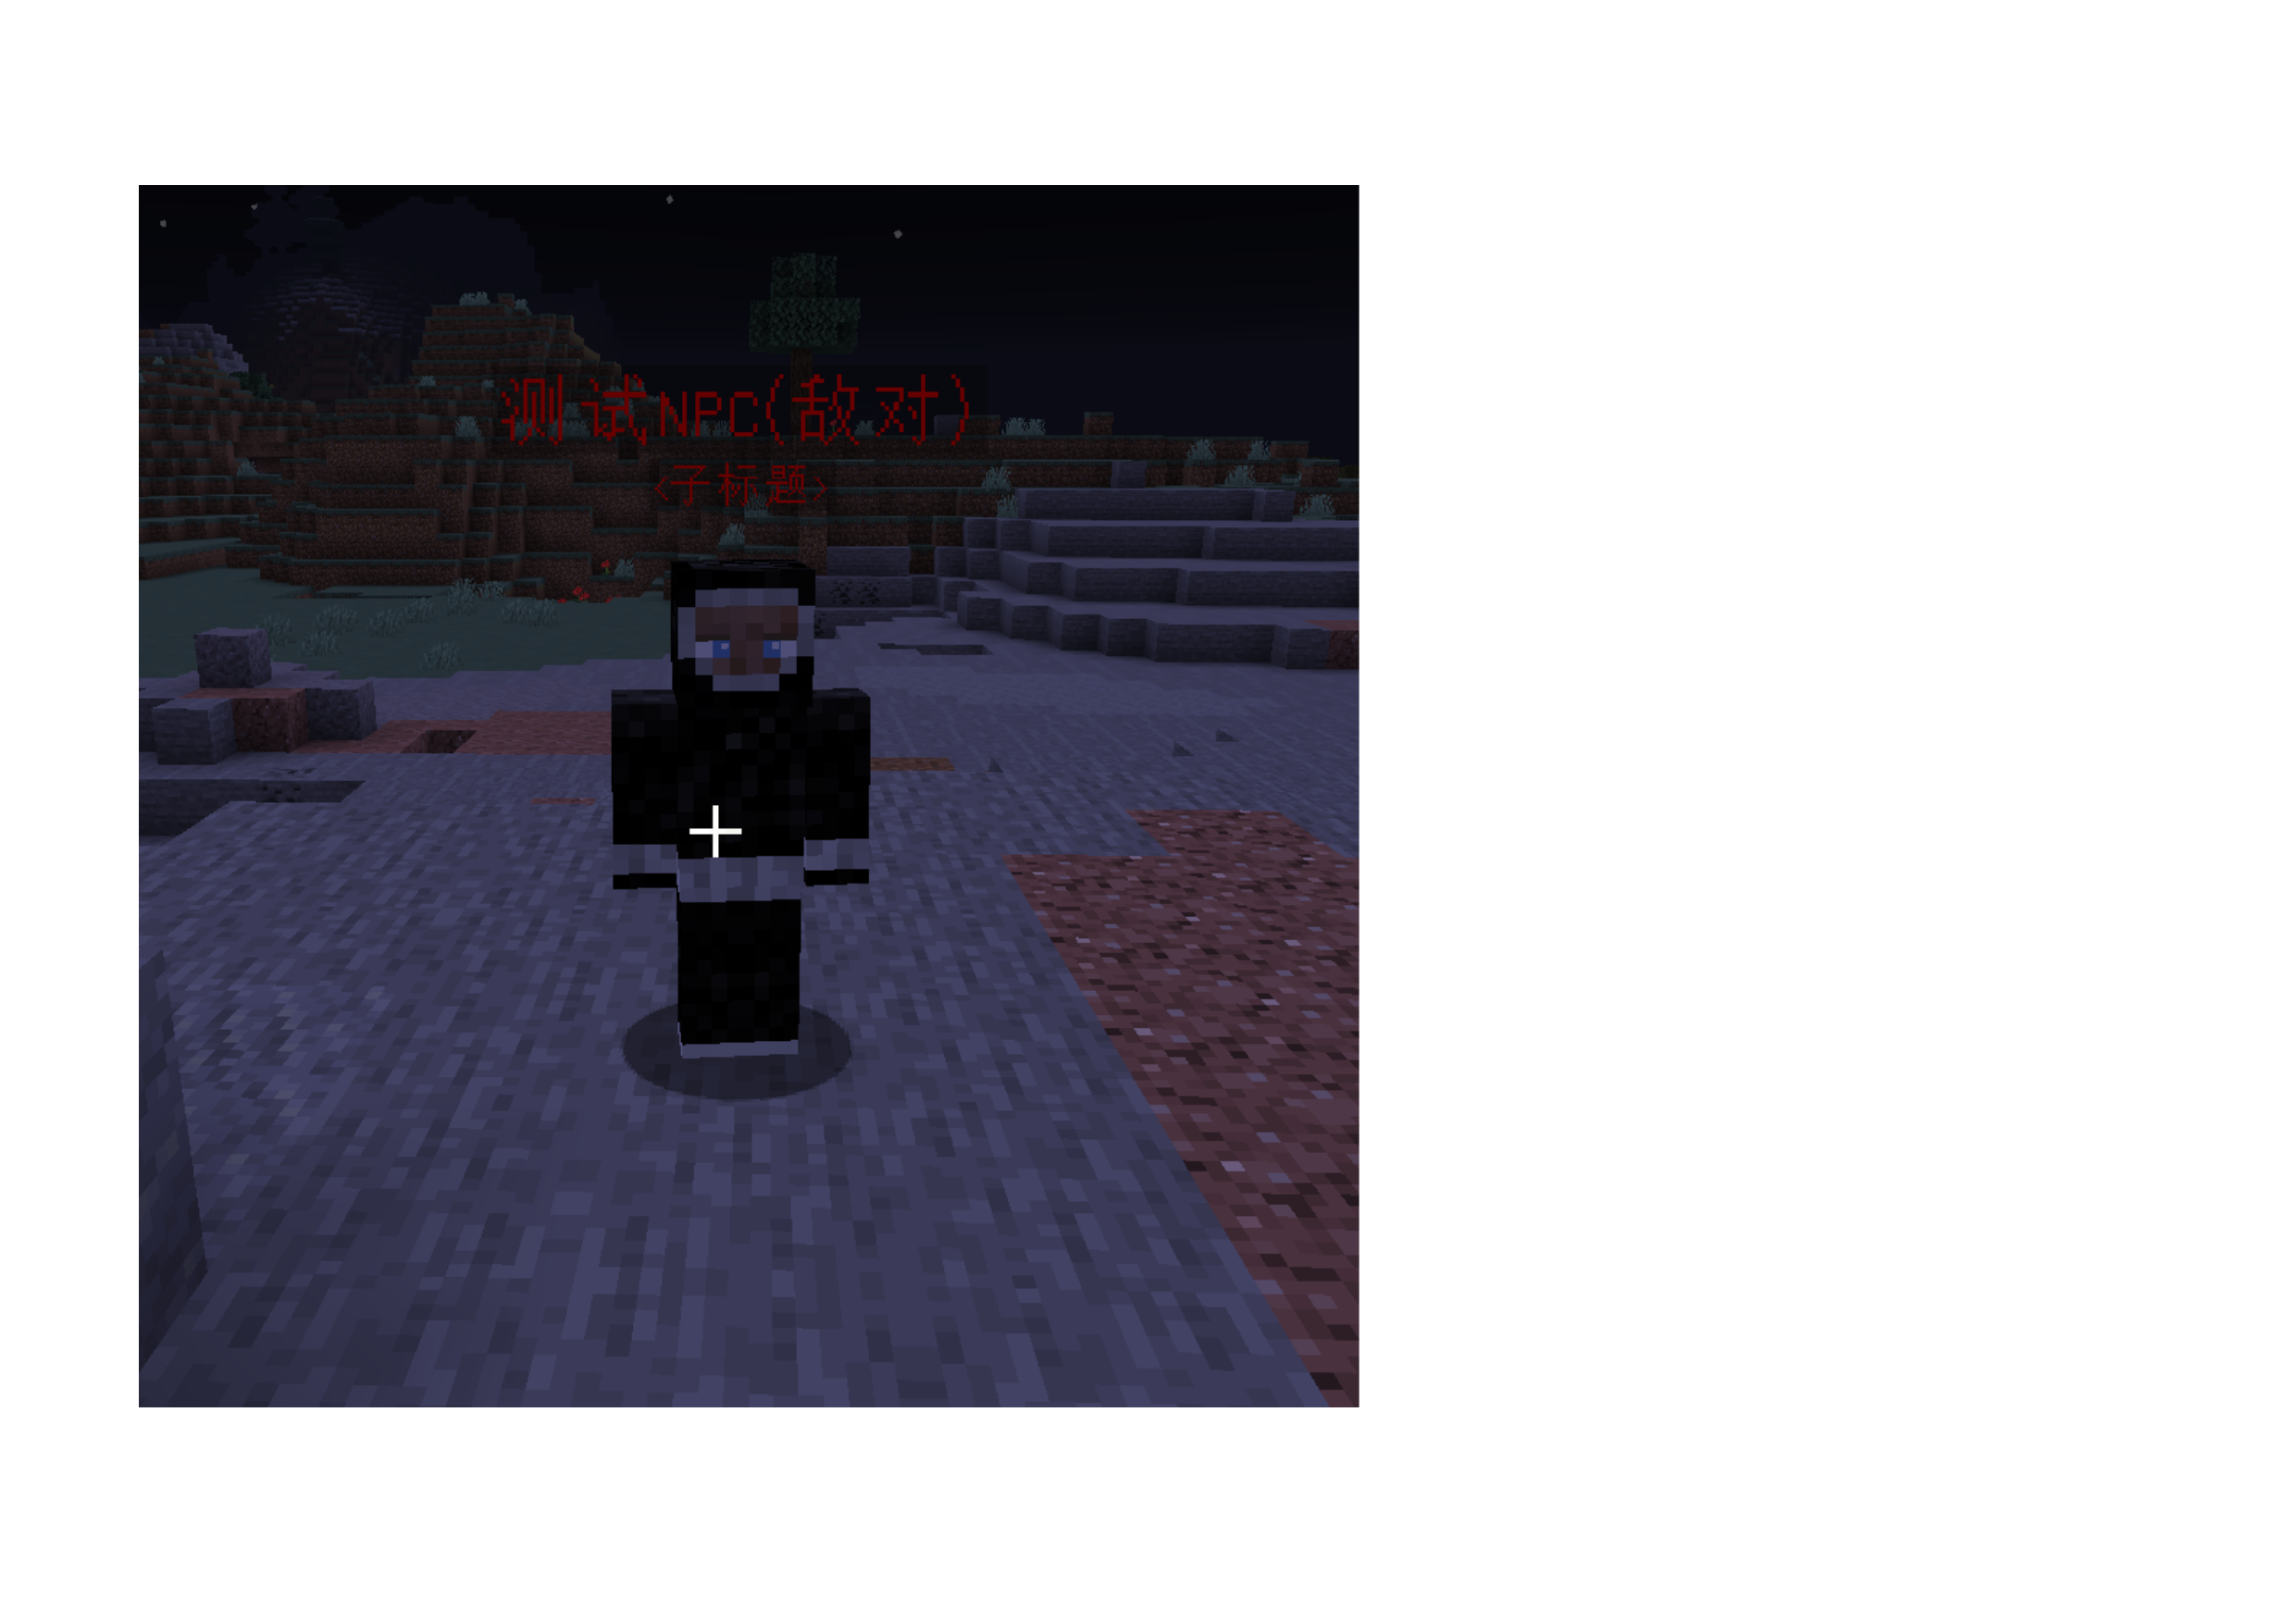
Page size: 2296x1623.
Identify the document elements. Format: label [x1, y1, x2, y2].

picture [139, 185, 1359, 1407]
